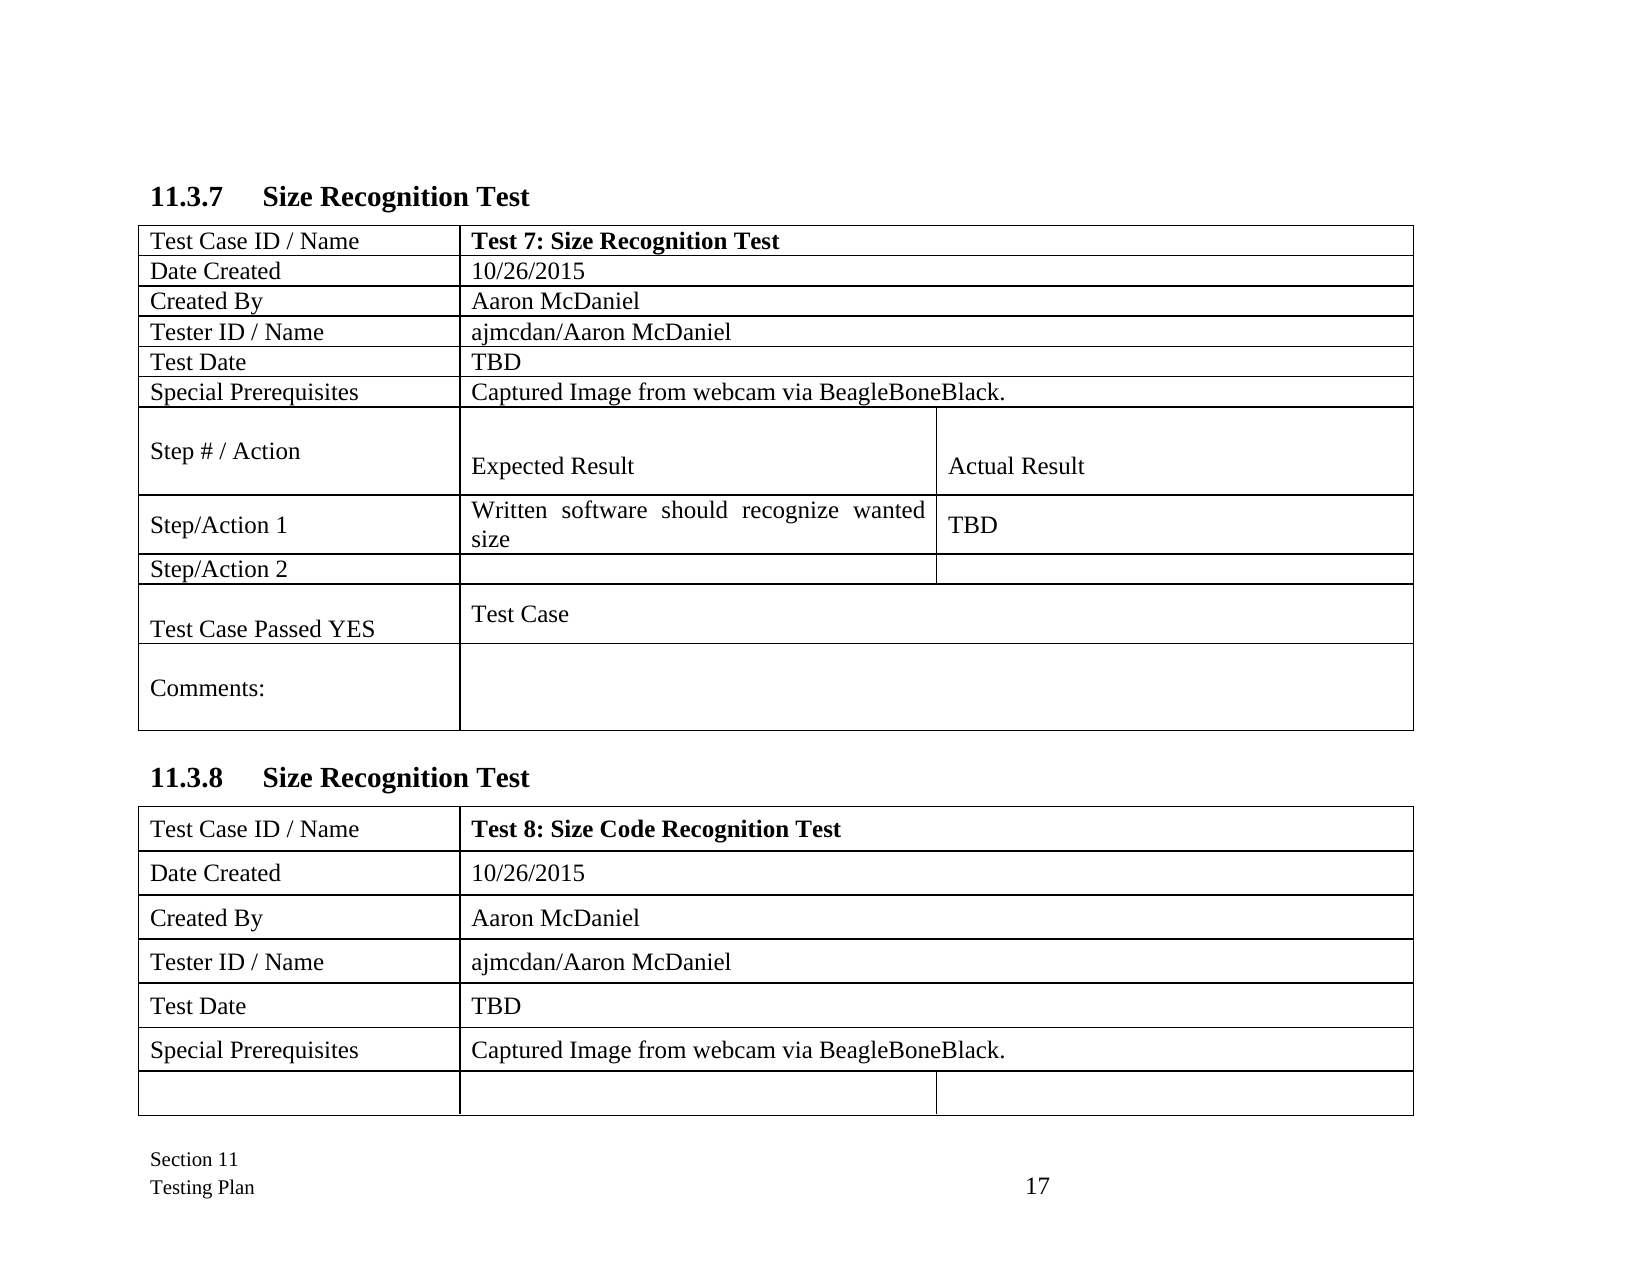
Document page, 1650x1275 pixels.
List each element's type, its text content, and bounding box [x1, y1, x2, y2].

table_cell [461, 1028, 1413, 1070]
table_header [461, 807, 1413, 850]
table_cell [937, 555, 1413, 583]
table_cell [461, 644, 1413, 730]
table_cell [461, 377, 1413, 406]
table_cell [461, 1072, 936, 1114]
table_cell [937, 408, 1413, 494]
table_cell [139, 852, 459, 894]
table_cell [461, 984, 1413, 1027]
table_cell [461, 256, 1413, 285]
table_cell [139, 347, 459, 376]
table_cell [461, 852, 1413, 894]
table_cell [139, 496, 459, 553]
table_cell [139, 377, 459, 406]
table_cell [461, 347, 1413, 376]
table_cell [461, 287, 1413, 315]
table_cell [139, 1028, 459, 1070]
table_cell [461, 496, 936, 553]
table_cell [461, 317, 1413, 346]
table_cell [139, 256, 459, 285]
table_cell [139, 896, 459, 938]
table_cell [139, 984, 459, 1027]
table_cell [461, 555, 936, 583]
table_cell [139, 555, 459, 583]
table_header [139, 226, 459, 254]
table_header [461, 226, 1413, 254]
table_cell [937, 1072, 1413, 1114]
subtitle Size Recognition Test [150, 760, 1500, 793]
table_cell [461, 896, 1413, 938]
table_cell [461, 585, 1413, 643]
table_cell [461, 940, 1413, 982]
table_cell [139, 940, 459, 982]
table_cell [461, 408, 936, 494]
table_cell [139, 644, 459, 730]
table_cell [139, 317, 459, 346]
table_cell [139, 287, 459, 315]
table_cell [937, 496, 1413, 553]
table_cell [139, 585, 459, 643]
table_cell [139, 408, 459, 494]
subtitle Size Recognition Test [150, 179, 1500, 212]
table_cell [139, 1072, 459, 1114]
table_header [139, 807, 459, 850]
